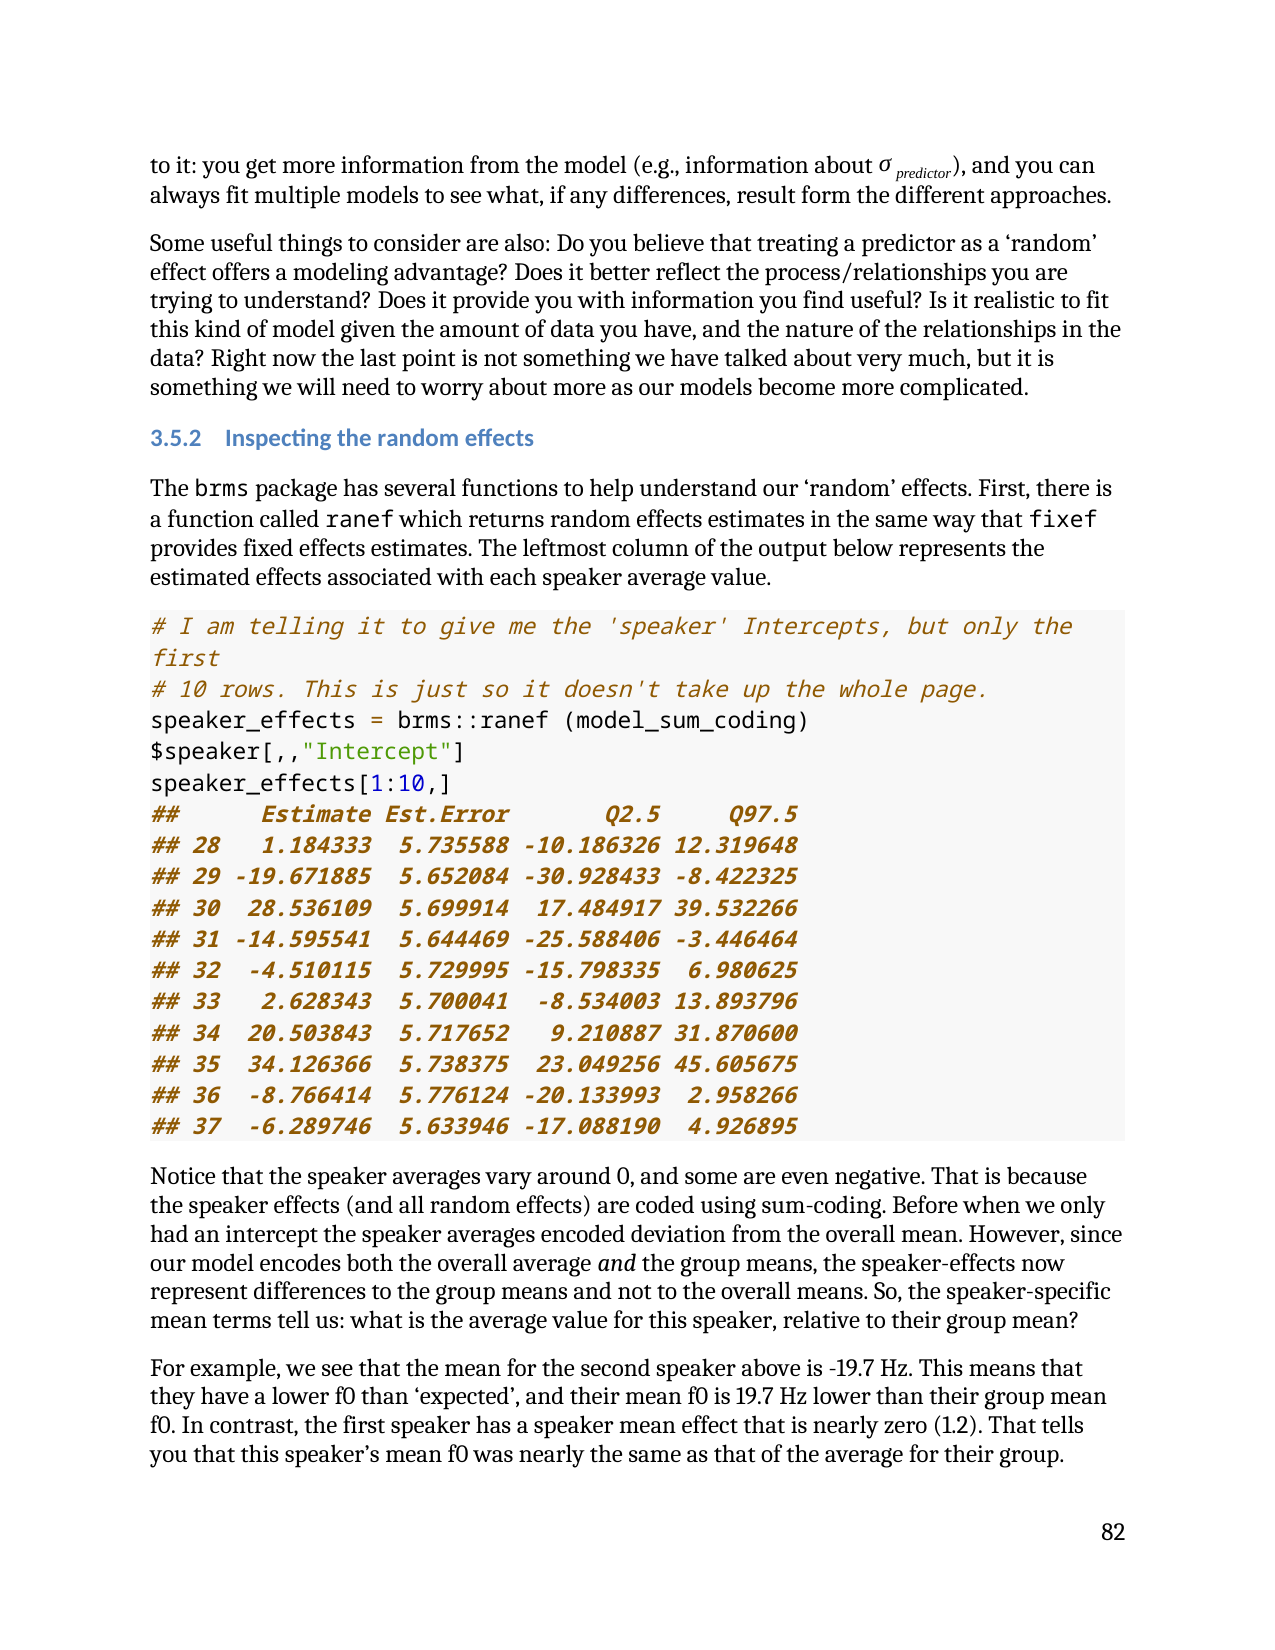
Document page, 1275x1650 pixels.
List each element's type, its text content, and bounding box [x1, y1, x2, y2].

text # I am telling it to give me the 'speaker' Intercepts, but only the first # 10 rows. This is just so it doesn't take up the whole page. speaker_effects = brms::ranef (model_sum_coding)$speaker[,,"Intercept"] speaker_effects[1:10,] ## Estimate Est.Error Q2.5 Q97.5 ## 28 1.184333 5.735588 -10.186326 12.319648 ## 29 -19.671885 5.652084 -30.928433 -8.422325 ## 30 28.536109 5.699914 17.484917 39.532266 ## 31 -14.595541 5.644469 -25.588406 -3.446464 ## 32 -4.510115 5.729995 -15.798335 6.980625 ## 33 2.628343 5.700041 -8.534003 13.893796 ## 34 20.503843 5.717652 9.210887 31.870600 ## 35 34.126366 5.738375 23.049256 45.605675 ## 36 -8.766414 5.776124 -20.133993 2.958266 ## 37 -6.289746 5.633946 -17.088190 4.926895 [219, 610, 1125, 1141]
text The brms package has several functions to help understand our ‘random’ effects. First, there is a function called ranef which returns random effects estimates in the same way that fixef provides fixed effects estimates. The leftmost column of the output below represents the estimated effects associated with each speaker average value. [150, 471, 1125, 591]
text Notice that the speaker averages vary around 0, and some are even negative. That is because the speaker effects (and all random effects) are coded using sum-coding. Before when we only had an intercept the speaker averages encoded deviation from the overall mean. However, since our model encodes both the overall average and the group means, the speaker-effects now represent differences to the group means and not to the overall means. So, the speaker-specific mean terms tell us: what is the average value for this speaker, relative to their group mean? [150, 1162, 1125, 1335]
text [150, 150, 1125, 210]
text Some useful things to consider are also: Do you believe that treating a predictor as a ‘random’ effect offers a modeling advantage? Does it better reflect the process/relationships you are trying to understand? Does it provide you with information you find useful? Is it realistic to fit this kind of model given the amount of data you have, and the nature of the relationships in the data? Right now the last point is not something we have talked about very much, but it is something we will need to worry about more as our models become more complicated. [150, 229, 1125, 401]
text For example, we see that the mean for the second speaker above is -19.7 Hz. This means that they have a lower f0 than ‘expected’, and their mean f0 is 19.7 Hz lower than their group mean f0. In contrast, the first speaker has a speaker mean effect that is nearly zero (1.2). That tells you that this speaker’s mean f0 was nearly the same as that of the average for their group. [150, 1353, 1125, 1468]
subtitle 3.5.2 Inspecting the random effects [150, 422, 1125, 453]
